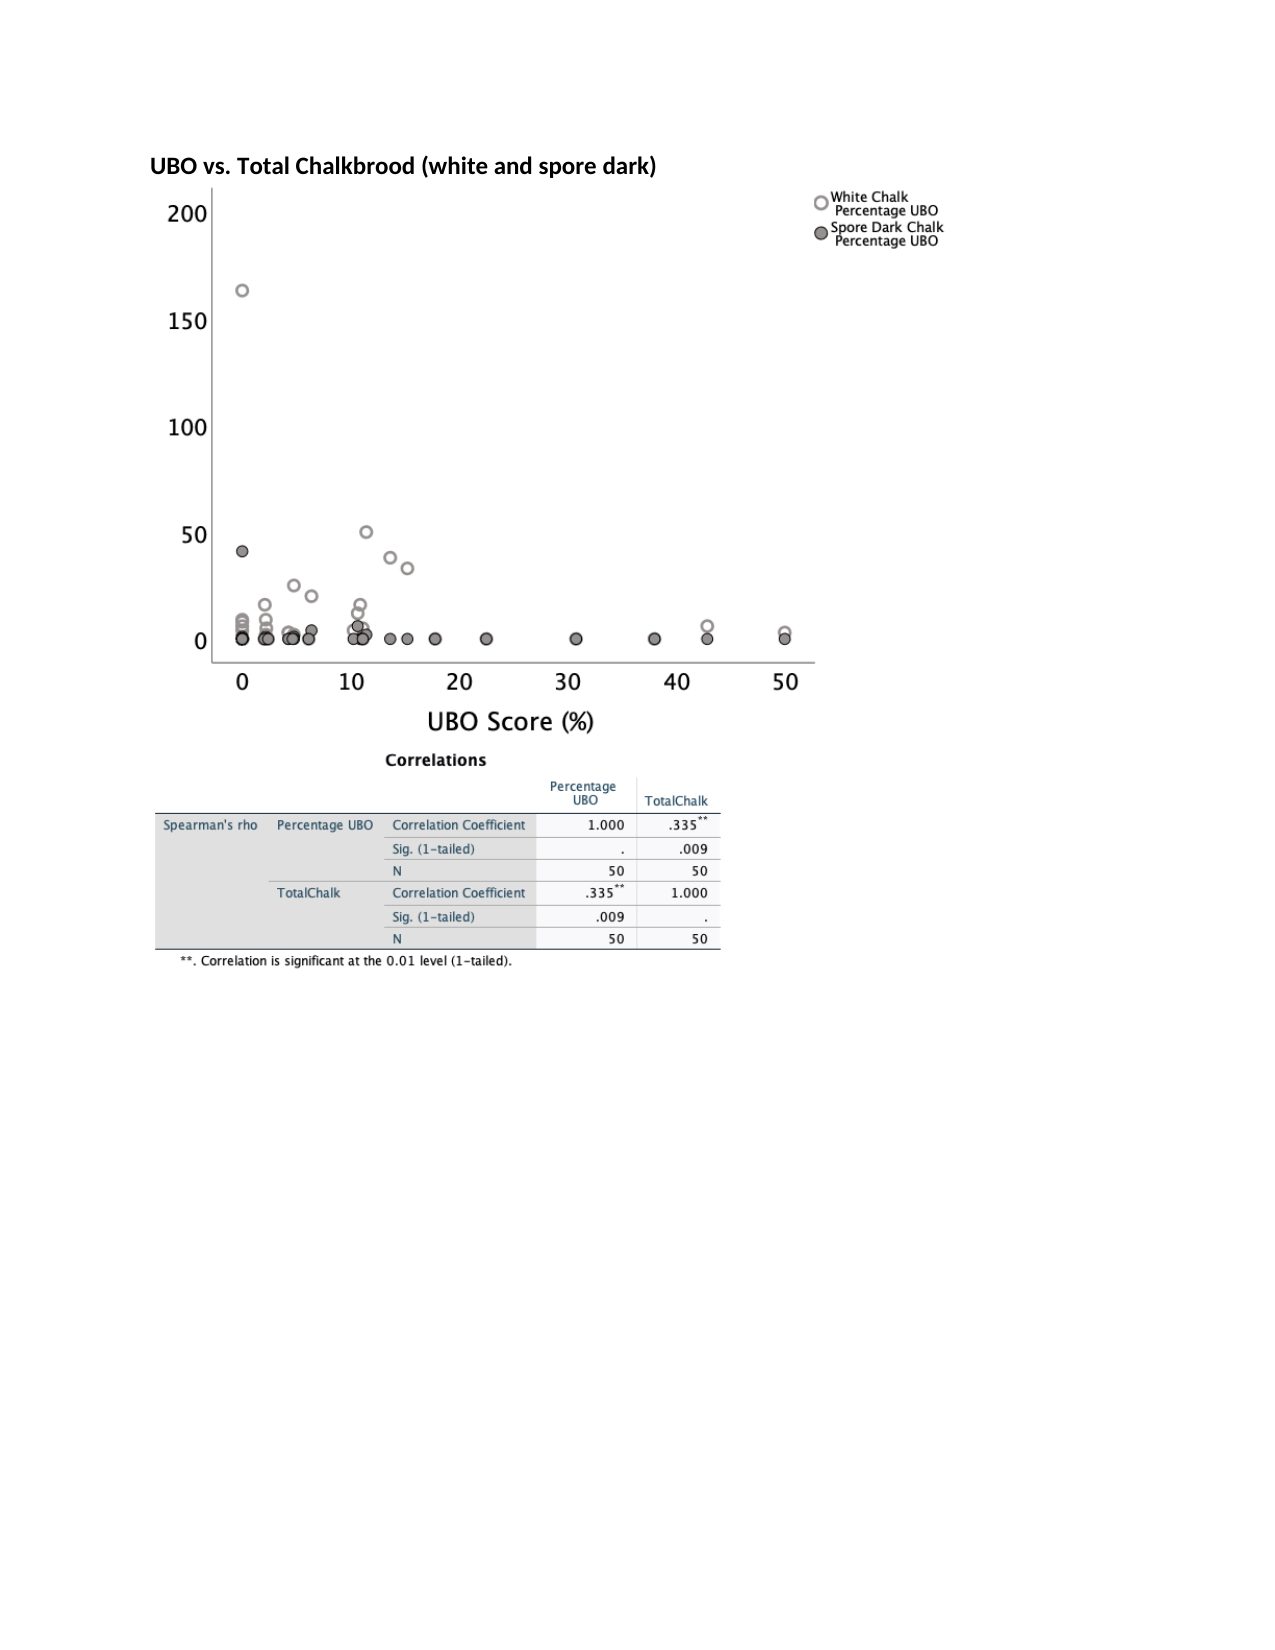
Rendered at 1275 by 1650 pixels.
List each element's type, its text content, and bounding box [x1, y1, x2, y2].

picture [150, 180, 1038, 979]
text UBO vs. Total Chalkbrood (white and spore dark) [150, 150, 1125, 181]
